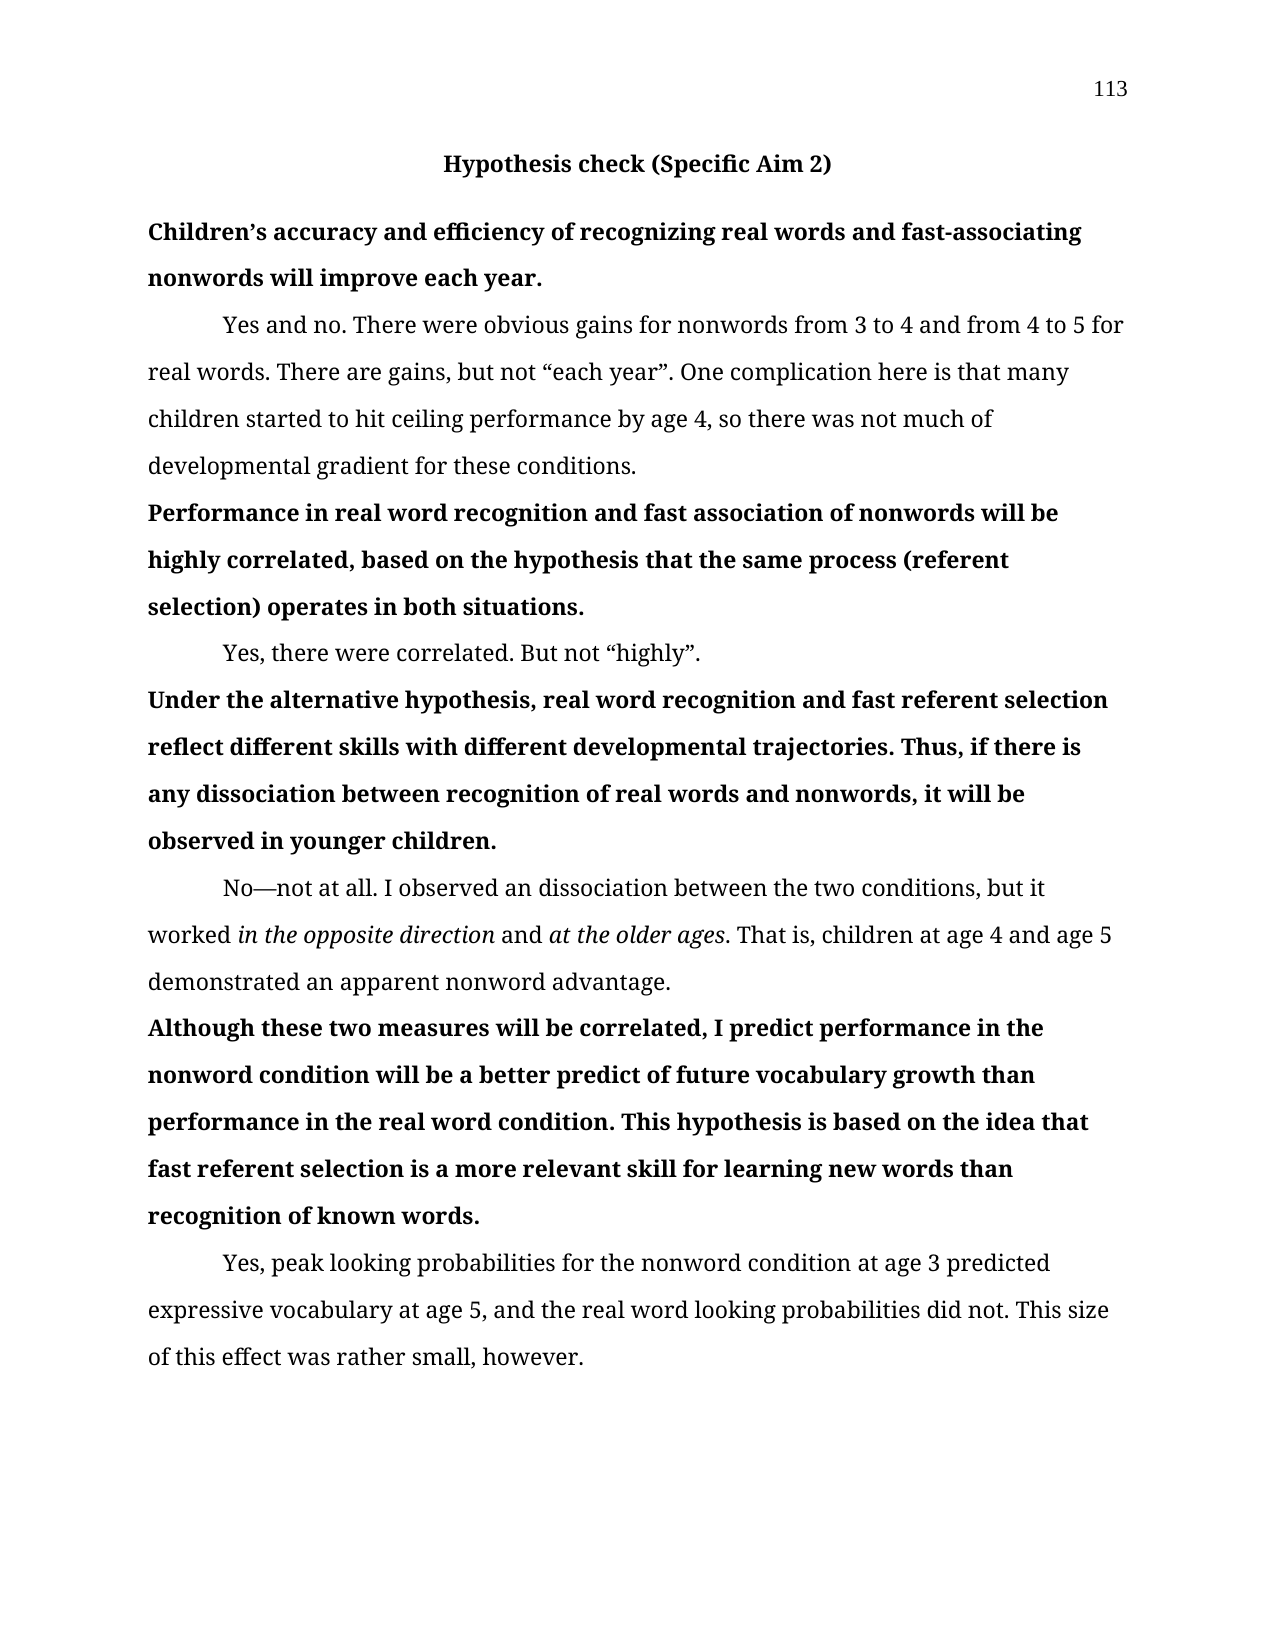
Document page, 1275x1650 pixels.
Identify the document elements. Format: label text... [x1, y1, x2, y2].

text Yes, there were correlated. But not “highly”. [148, 637, 1127, 668]
text Yes, peak looking probabilities for the nonword condition at age 3 predicted expressive vocabulary at age 5, and the real word looking probabilities did not. This size of this effect was rather small, however. [148, 1247, 1127, 1372]
text Yes and no. There were obvious gains for nonwords from 3 to 4 and from 4 to 5 for real words. There are gains, but not “each year”. One complication here is that many children started to hit ceiling performance by age 4, so there was not much of developmental gradient for these conditions. [148, 309, 1127, 481]
text Performance in real word recognition and fast association of nonwords will be highly correlated, based on the hypothesis that the same process (referent selection) operates in both situations. [148, 497, 1127, 622]
text No—not at all. I observed an dissociation between the two conditions, but it worked in the opposite direction and at the older ages. That is, children at age 4 and age 5 demonstrated an apparent nonword advantage. [148, 872, 1127, 997]
text Although these two measures will be correlated, I predict performance in the nonword condition will be a better predict of future vocabulary growth than performance in the real word condition. This hypothesis is based on the idea that fast referent selection is a more relevant skill for learning new words than recognition of known words. [148, 1012, 1127, 1231]
text Under the alternative hypothesis, real word recognition and fast referent selection reflect different skills with different developmental trajectories. Thus, if there is any dissociation between recognition of real words and nonwords, it will be observed in younger children. [148, 684, 1127, 856]
text Children’s accuracy and efficiency of recognizing real words and fast-associating nonwords will improve each year. [148, 215, 1127, 293]
text Hypothesis check (Specific Aim 2) [148, 148, 1127, 179]
